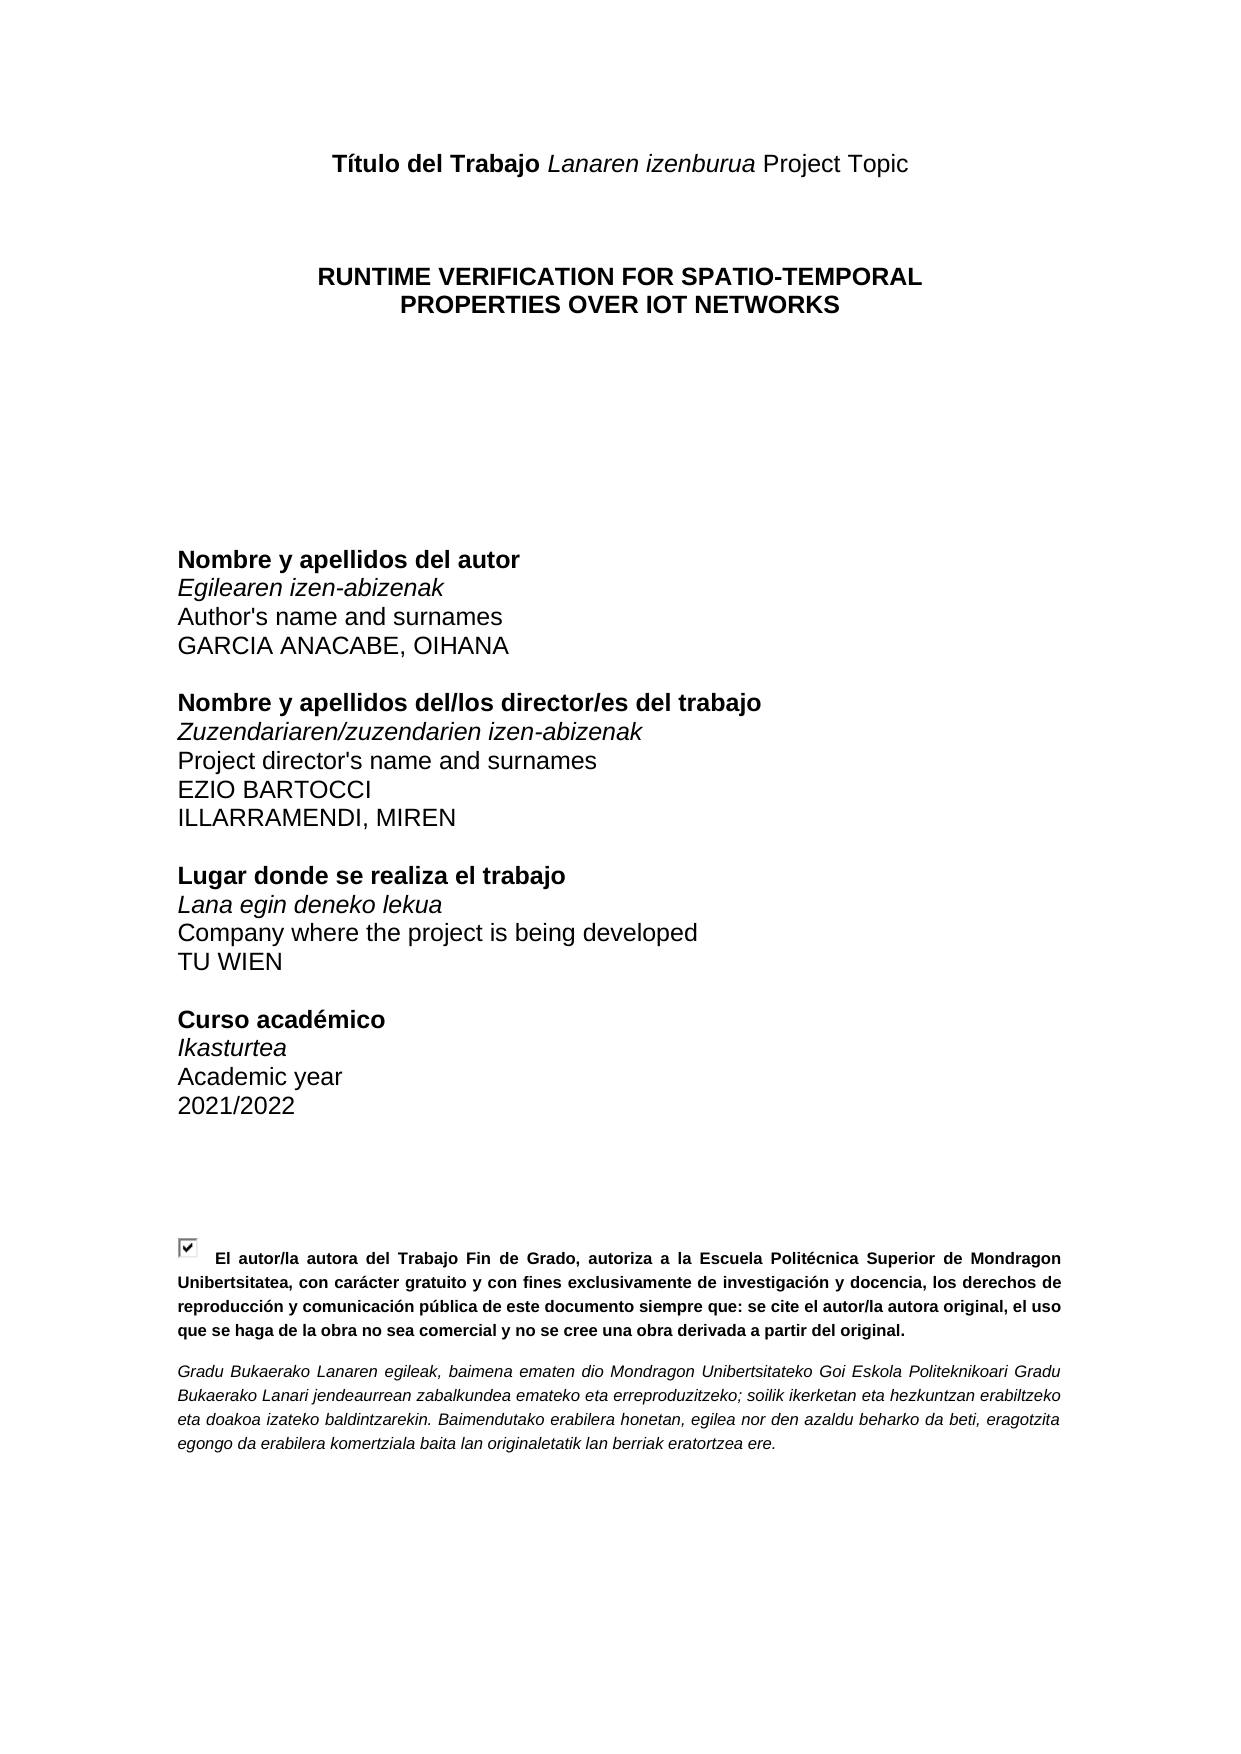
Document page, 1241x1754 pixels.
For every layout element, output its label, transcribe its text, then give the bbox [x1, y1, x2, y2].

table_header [266, 148, 974, 260]
text Nombre y apellidos del autor Egilearen izen-abizenak Author's name and surnames GARCIA ANACABE, OIHANA Nombre y apellidos del/los director/es del trabajo Zuzendariaren/zuzendarien izen-abizenak Project director's name and surnames EZIO BARTOCCI ILLARRAMENDI, MIREN Lugar donde se realiza el trabajo Lana egin deneko lekua Company where the project is being developed TU WIEN Curso académico Ikasturtea Academic year 2021/2022 [177, 430, 1063, 1233]
text Gradu Bukaerako Lanaren egileak, baimena ematen dio Mondragon Unibertsitateko Goi Eskola Politeknikoari Gradu Bukaerako Lanari jendeaurrean zabalkundea emateko eta erreproduzitzeko; soilik ikerketan eta hezkuntzan erabiltzeko eta doakoa izateko baldintzarekin. Baimendutako erabilera honetan, egilea nor den azaldu beharko da beti, eragotzita egongo da erabilera komertziala baita lan originaletatik lan berriak eratortzea ere. [177, 1362, 1063, 1453]
table_cell RUNTIME VERIFICATION FOR SPATIO-TEMPORAL PROPERTIES OVER IOT NETWORKS [266, 260, 974, 430]
text El autor/la autora del Trabajo Fin de Grado, autoriza a la Escuela Politécnica Superior de Mondragon Unibertsitatea, con carácter gratuito y con fines exclusivamente de investigación y docencia, los derechos de reproducción y comunicación pública de este documento siempre que: se cite el autor/la autora original, el uso que se haga de la obra no sea comercial y no se cree una obra derivada a partir del original. [177, 1233, 1063, 1340]
